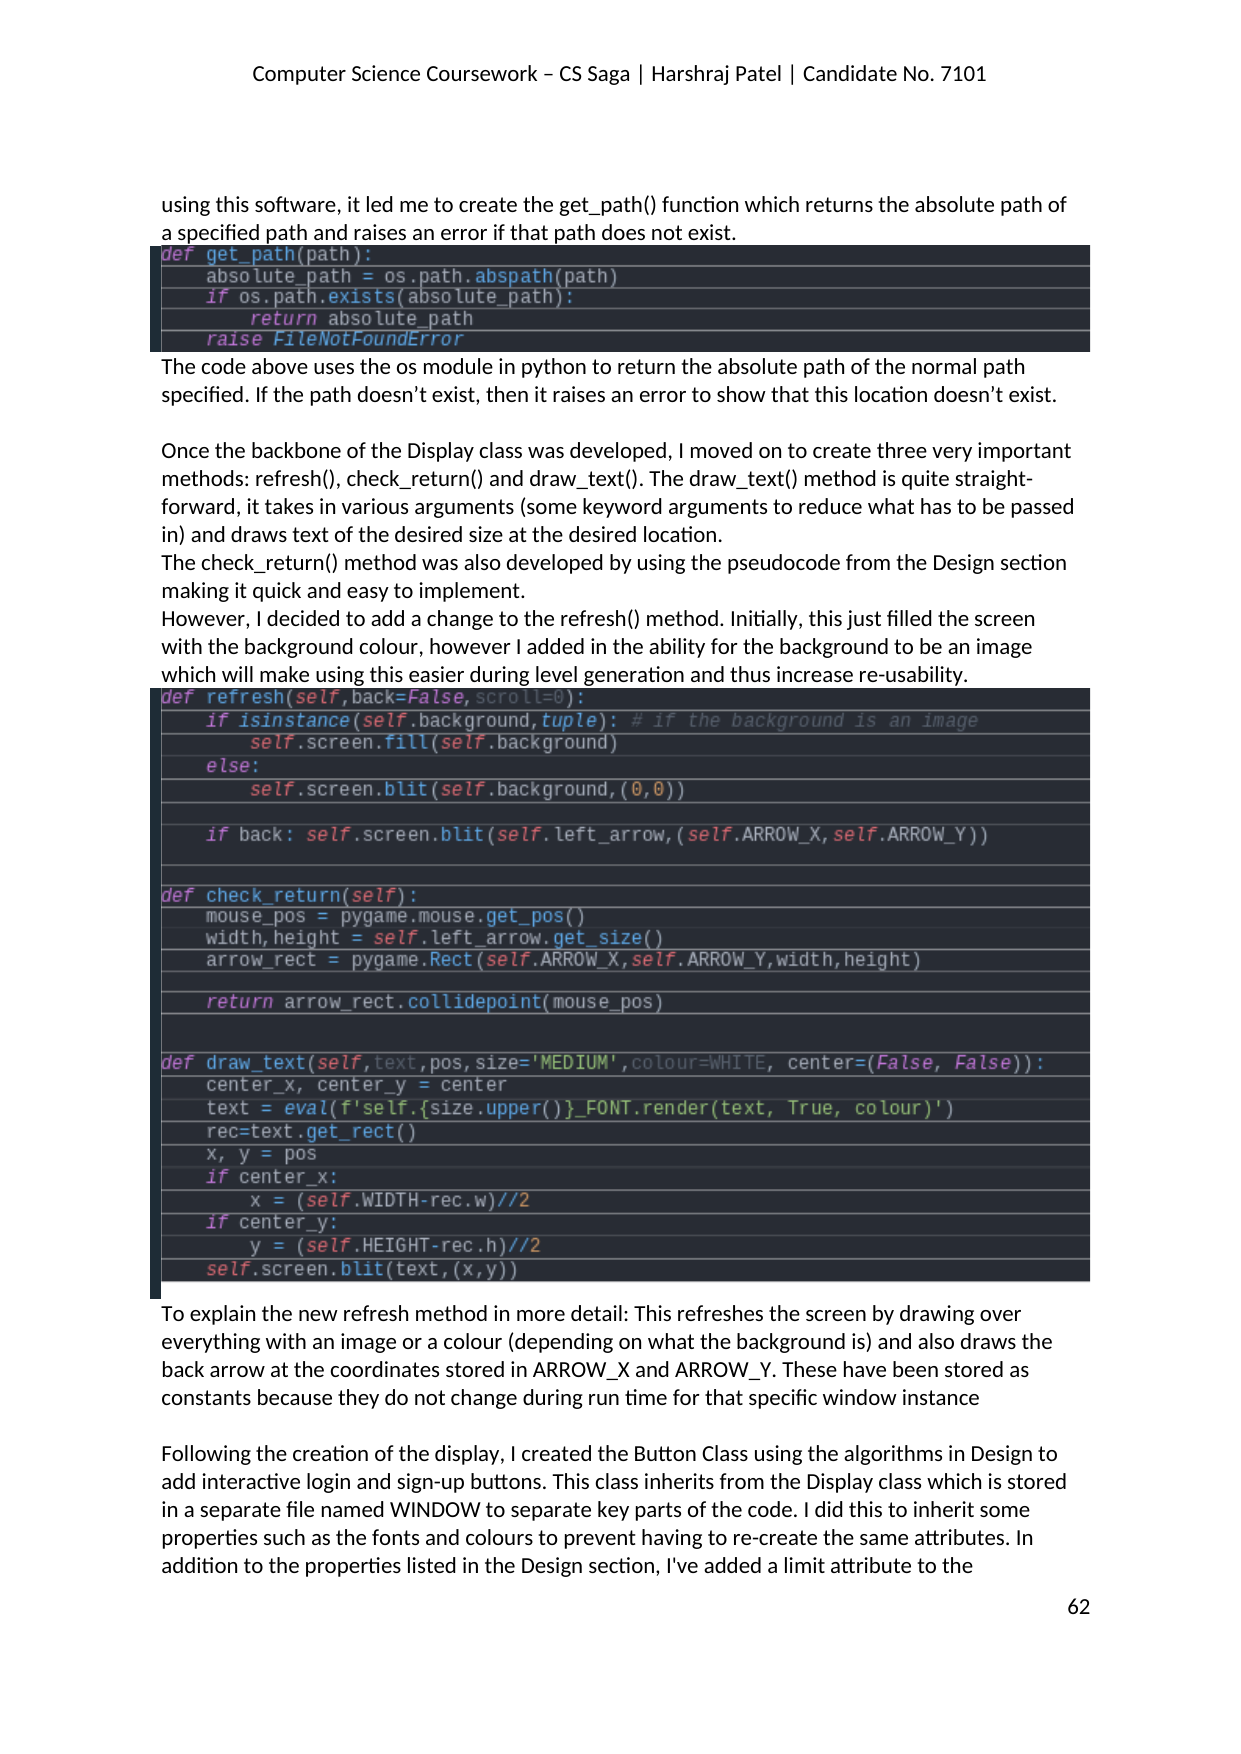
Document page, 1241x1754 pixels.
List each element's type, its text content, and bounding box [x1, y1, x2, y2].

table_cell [150, 1439, 1090, 1579]
table_cell [150, 246, 161, 352]
table_cell [150, 688, 161, 1299]
table_cell Once the backbone of the Display class was developed, I moved on to create three very important methods: refresh(), check_return() and draw_text(). The draw_text() method is quite straight-forward, it takes in various arguments (some keyword arguments to reduce what has to be passed in) and draws text of the desired size at the desired location. The check_return() method was also developed by using the pseudocode from the Design section making it quick and easy to implement. However, I decided to add a change to the refresh() method. Initially, this just filled the screen with the background colour, however I added in the ability for the background to be an image which will make using this easier during level generation and thus increase re-usability. [150, 436, 1090, 688]
table_cell The code above uses the os module in python to return the absolute path of the normal path specified. If the path doesn’t exist, then it raises an error to show that this location doesn’t exist. [150, 352, 1090, 436]
table_cell To explain the new refresh method in more detail: This refreshes the screen by drawing over everything with an image or a colour (depending on what the background is) and also draws the back arrow at the coordinates stored in ARROW_X and ARROW_Y. These have been stored as constants because they do not change during run time for that specific window instance [150, 1299, 1090, 1439]
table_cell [150, 190, 1090, 246]
